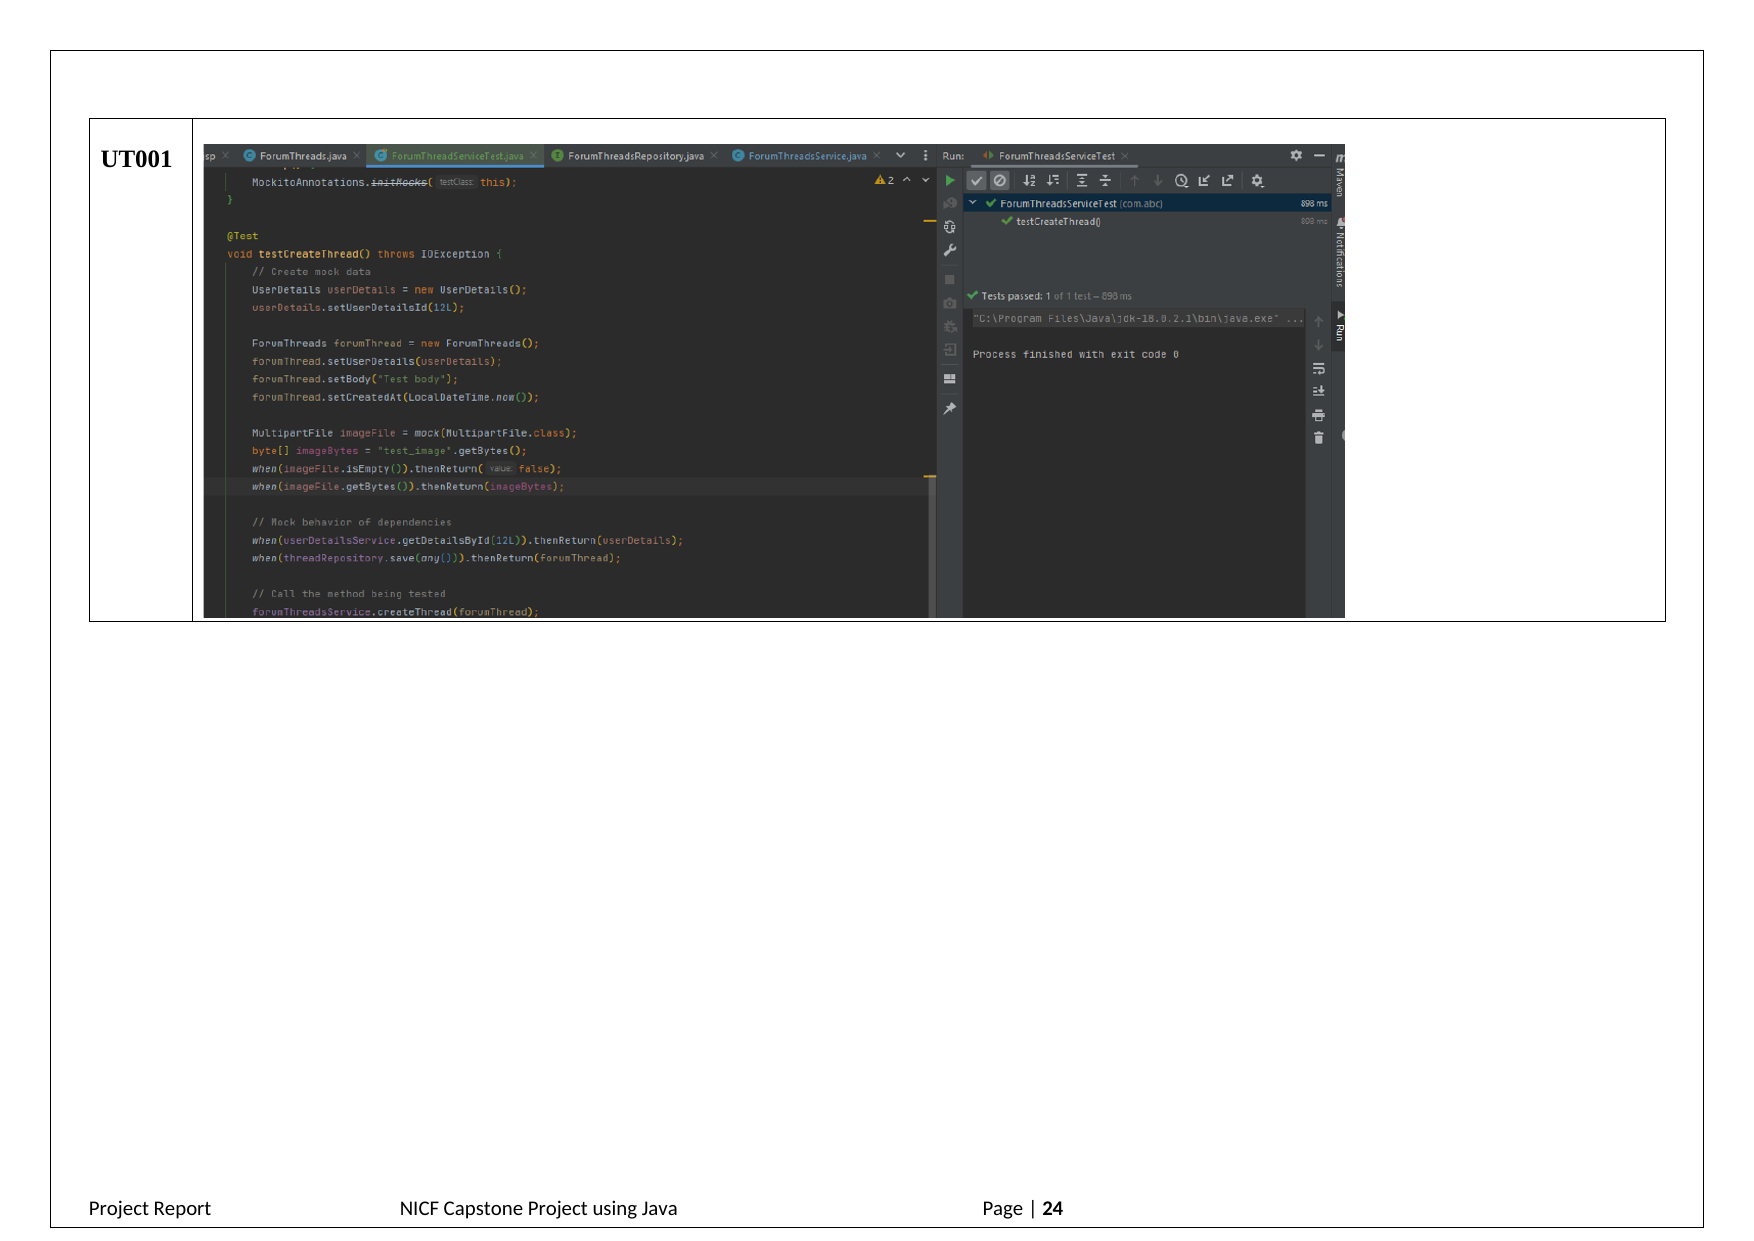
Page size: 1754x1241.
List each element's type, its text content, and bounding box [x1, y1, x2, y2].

table_cell UT001 [90, 119, 192, 621]
table_cell [193, 119, 1665, 621]
picture [203, 144, 1345, 618]
